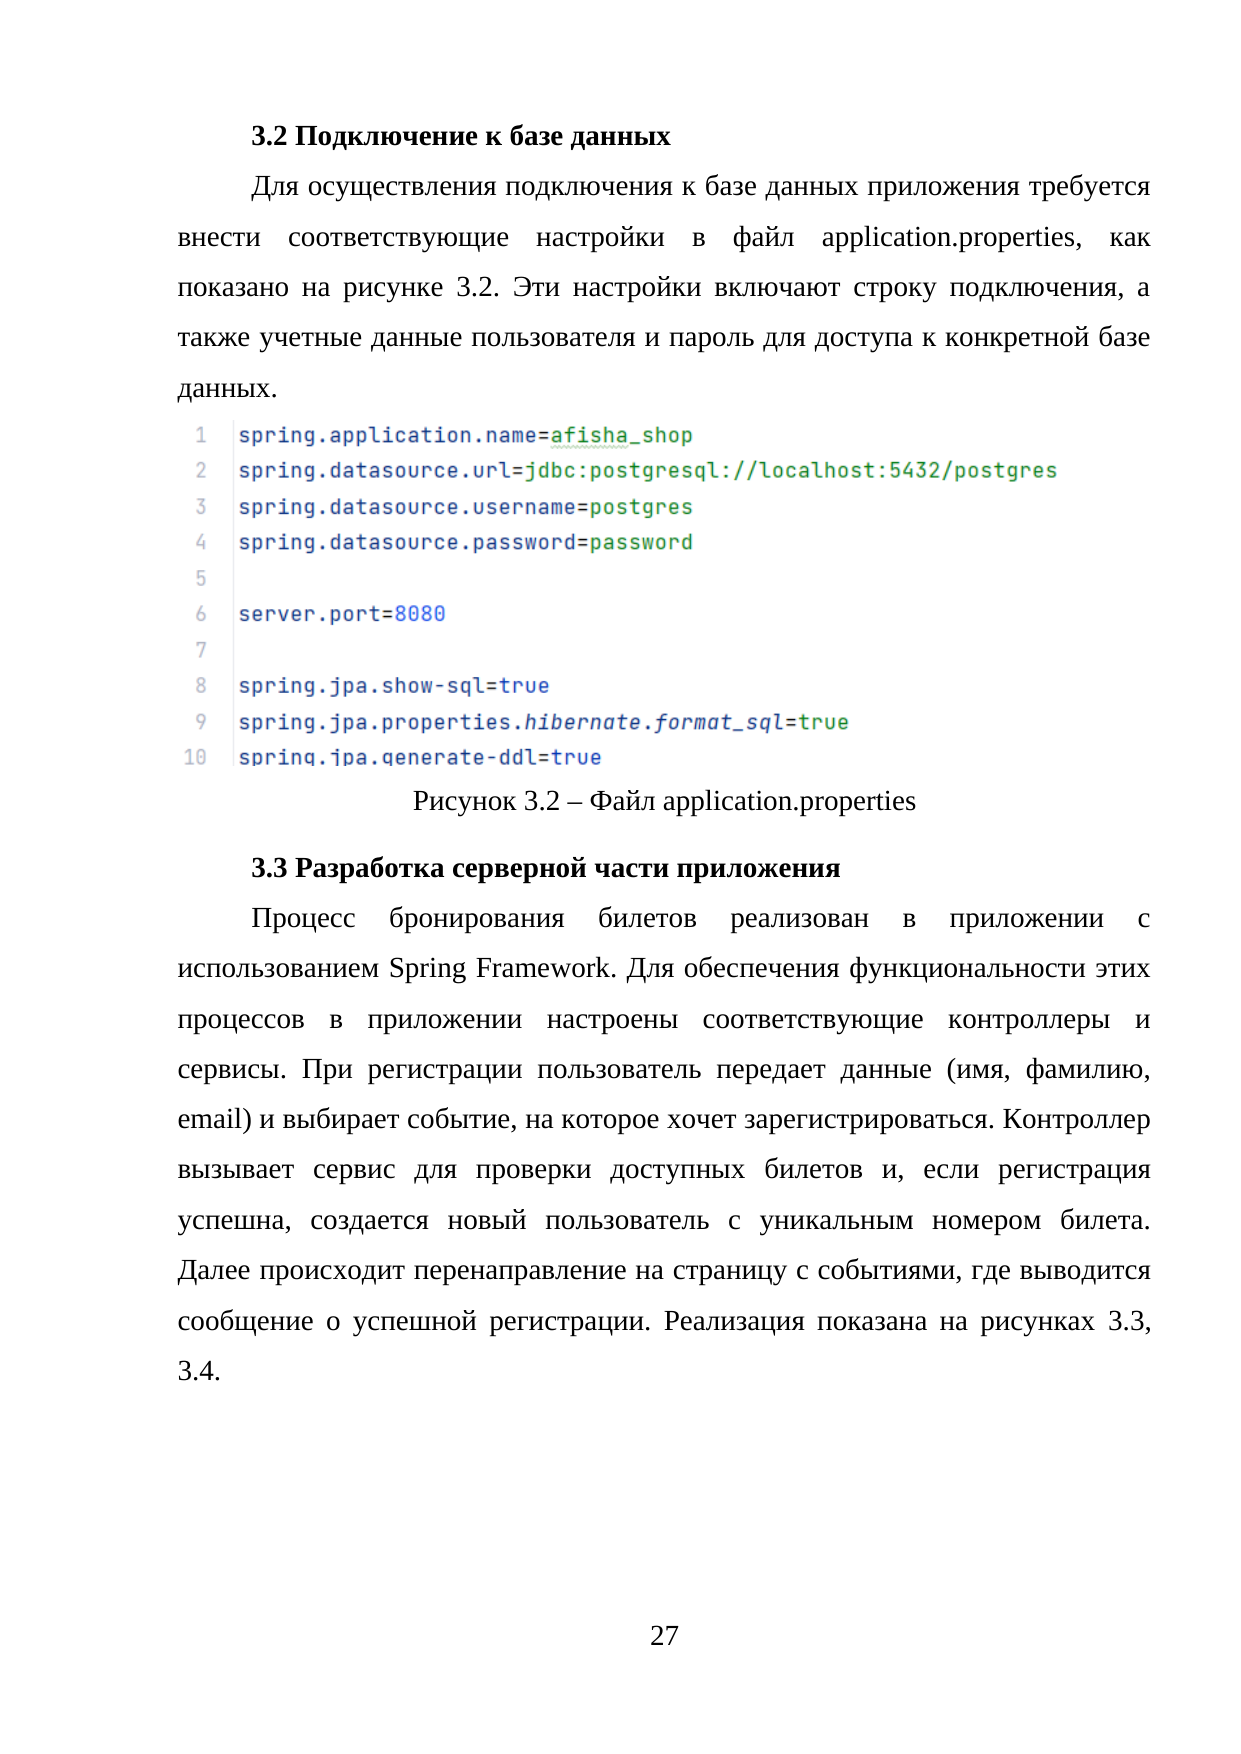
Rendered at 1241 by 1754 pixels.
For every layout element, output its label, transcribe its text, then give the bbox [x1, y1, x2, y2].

text 3.2 Подключение к базе данных [177, 118, 1152, 152]
text Процесс бронирования билетов реализован в приложении с использованием Spring Framework. Для обеспечения функциональности этих процессов в приложении настроены соответствующие контроллеры и сервисы. При регистрации пользователь передает данные (имя, фамилию, email) и выбирает событие, на которое хочет зарегистрироваться. Контроллер вызывает сервис для проверки доступных билетов и, если регистрация успешна, создается новый пользователь с уникальным номером билета. Далее происходит перенаправление на страницу с событиями, где выводится сообщение о успешной регистрации. Реализация показана на рисунках 3.3, 3.4. [177, 900, 1152, 1386]
text Рисунок 3.2 – Файл application.properties [177, 783, 1152, 816]
text Для осуществления подключения к базе данных приложения требуется внести соответствующие настройки в файл application.properties, как показано на рисунке 3.2. Эти настройки включают строку подключения, а также учетные данные пользователя и пароль для доступа к конкретной базе данных. [177, 168, 1152, 403]
text 3.3 Разработка серверной части приложения [177, 850, 1152, 883]
picture [177, 420, 1152, 766]
